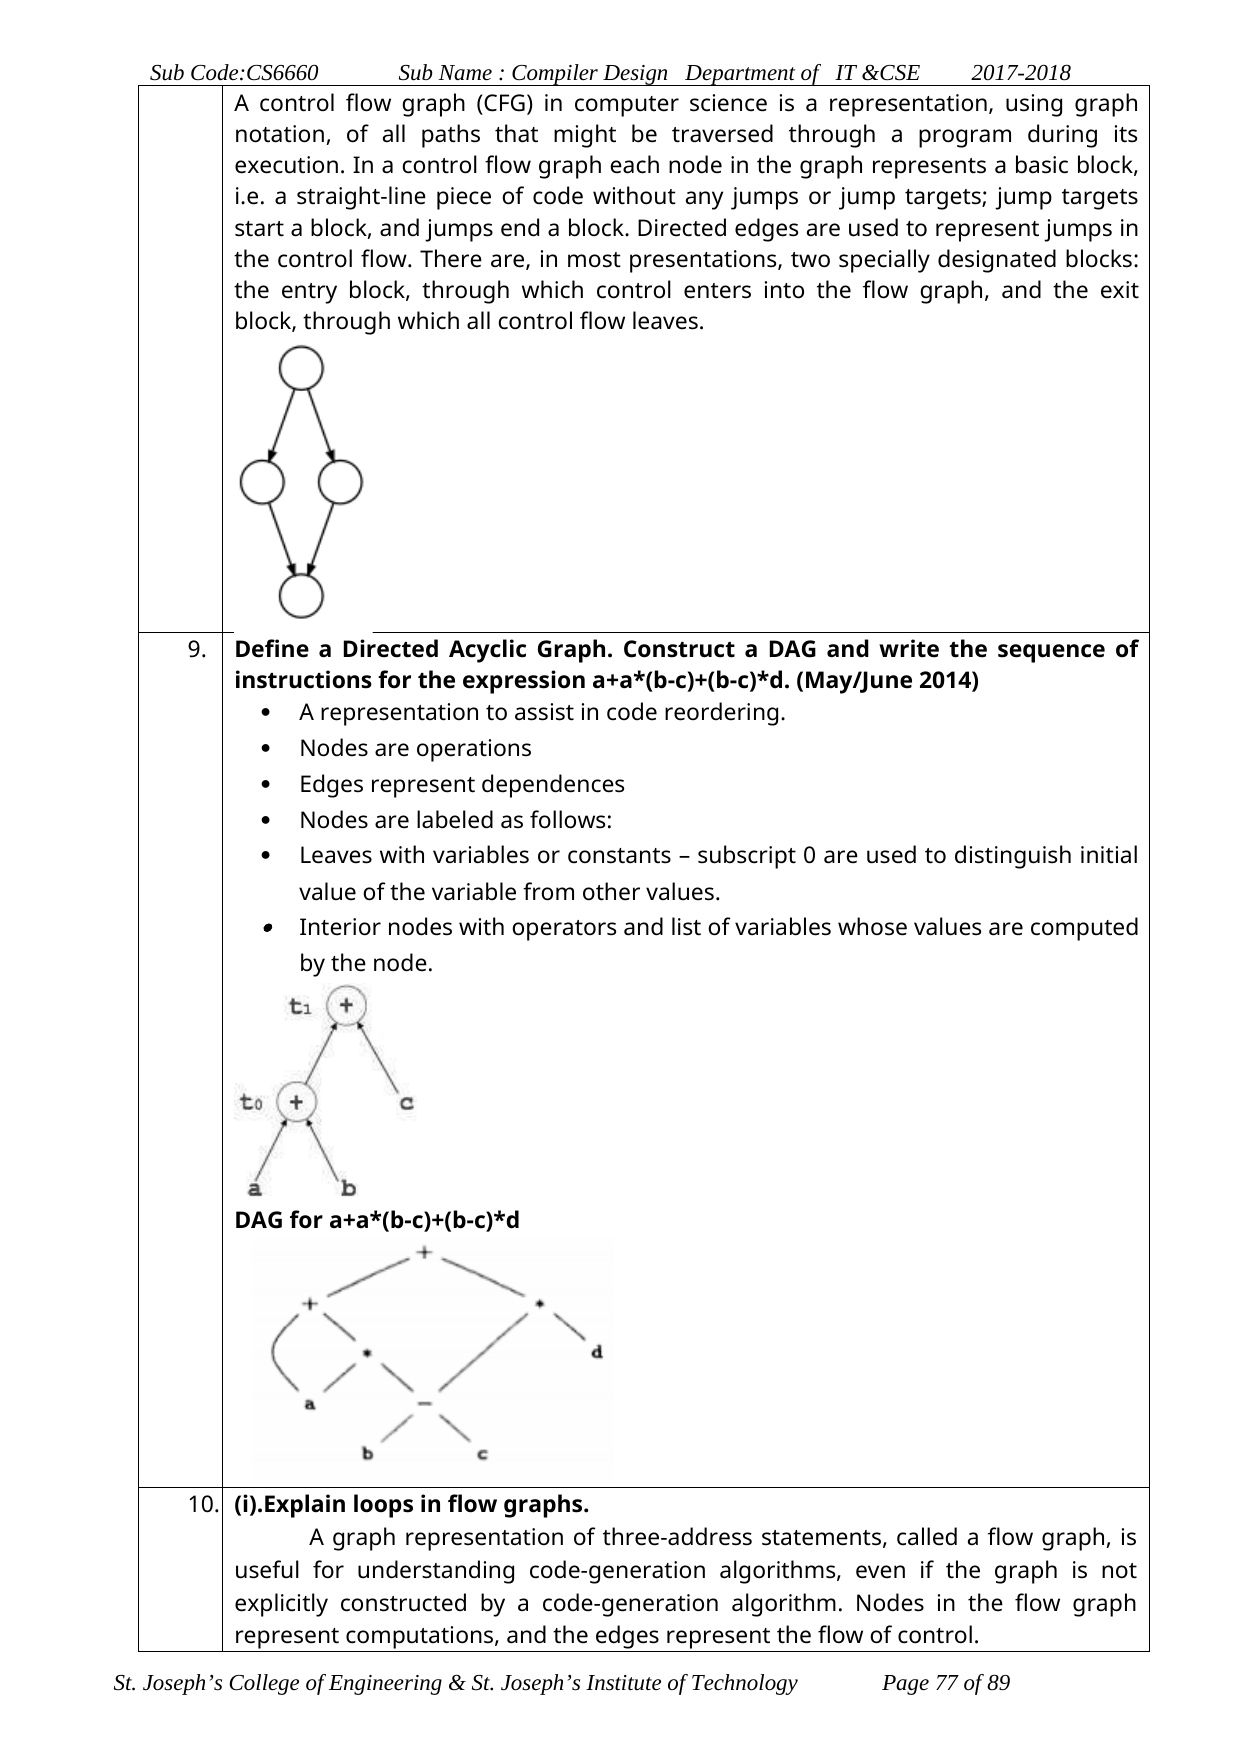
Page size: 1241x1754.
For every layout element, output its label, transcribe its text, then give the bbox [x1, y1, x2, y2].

picture [234, 336, 373, 633]
table_cell [139, 633, 222, 1487]
picture [234, 983, 417, 1204]
picture [234, 1235, 614, 1487]
table_cell Define a Directed Acyclic Graph. Construct a DAG and write the sequence of instructions for the expression a+a*(b-c)+(b-c)*d. (May/June 2014) A representation to assist in code reordering. Nodes are operations Edges represent dependences Nodes are labeled as follows: Leaves with variables or constants – subscript 0 are used to distinguish initial value of the variable from other values. Interior nodes with operators and list of variables whose values are computed by the node. DAG for a+a*(b-c)+(b-c)*d [223, 633, 1149, 1487]
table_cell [223, 86, 1149, 632]
table_cell [139, 1488, 222, 1651]
table_cell [139, 86, 222, 632]
